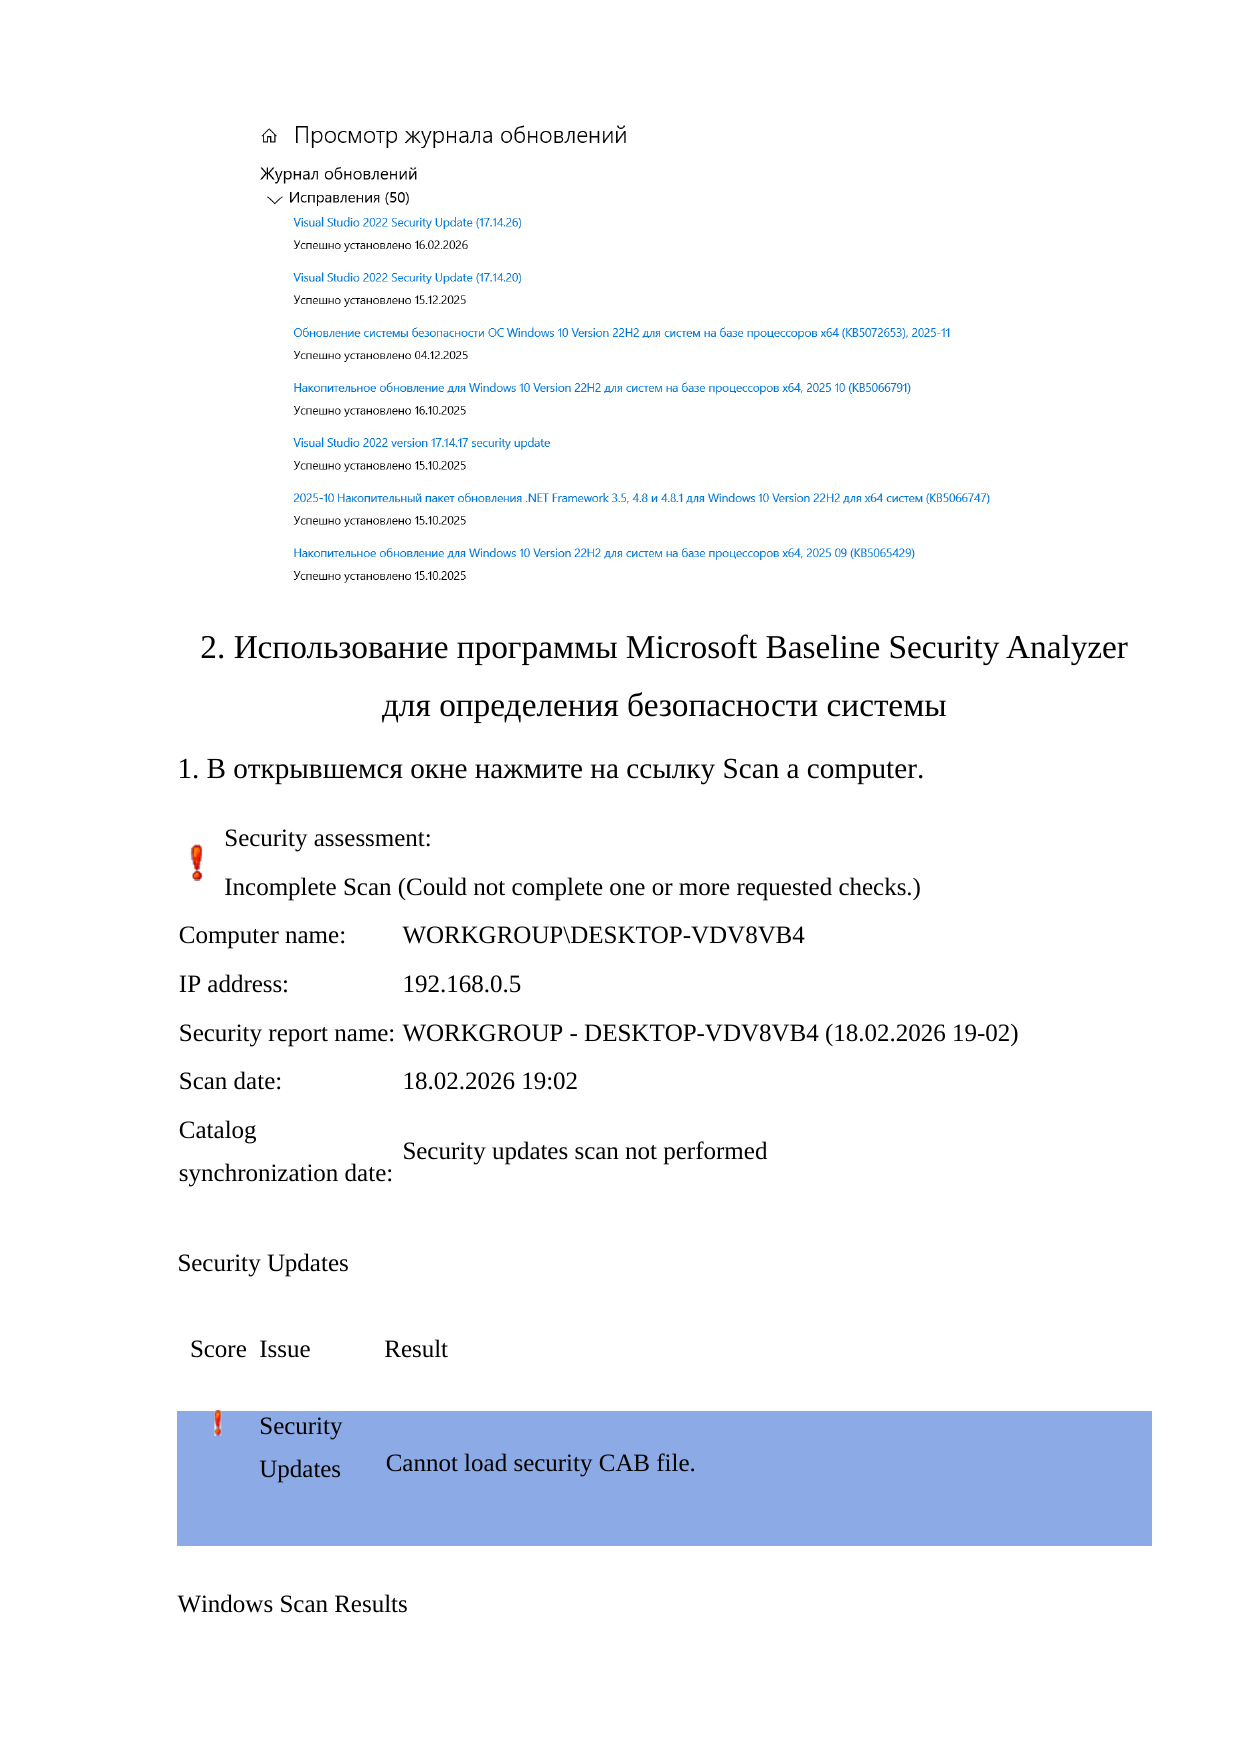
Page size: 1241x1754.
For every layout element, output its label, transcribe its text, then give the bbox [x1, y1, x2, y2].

table_cell Security Updates [259, 1411, 384, 1546]
picture [205, 1410, 231, 1436]
table_cell Catalog synchronization date: [177, 1113, 401, 1205]
table_cell 192.168.0.5 [401, 968, 1025, 1016]
table_cell Security report name: [177, 1016, 401, 1064]
table_cell IP address: [177, 968, 401, 1016]
table_cell Scan date: [177, 1065, 401, 1113]
table_cell [384, 1411, 1152, 1546]
table_header [177, 822, 222, 919]
text Security Updates [177, 1248, 1152, 1277]
table_header Issue [259, 1334, 384, 1411]
text Windows Scan Results [177, 1589, 1152, 1618]
table_header WORKGROUP\DESKTOP-VDV8VB4 [401, 919, 1025, 967]
table_header Score [177, 1334, 259, 1411]
table_cell 18.02.2026 19:02 [401, 1065, 1025, 1113]
table_cell Incomplete Scan (Could not complete one or more requested checks.) [223, 870, 927, 919]
picture [178, 843, 217, 881]
picture [252, 118, 1007, 594]
table_header Security assessment: [223, 822, 927, 870]
subtitle 2. Использование программы Microsoft Baseline Security Analyzer для определения безопасности системы [177, 627, 1152, 723]
table_cell Security updates scan not performed [401, 1113, 1025, 1205]
table_header Computer name: [177, 919, 401, 967]
table_cell [177, 1411, 259, 1546]
table_cell WORKGROUP - DESKTOP-VDV8VB4 (18.02.2026 19-02) [401, 1016, 1025, 1064]
text 1. В открывшемся окне нажмите на ссылку Scan a computer. [177, 751, 1152, 784]
table_header Result [384, 1334, 1152, 1411]
